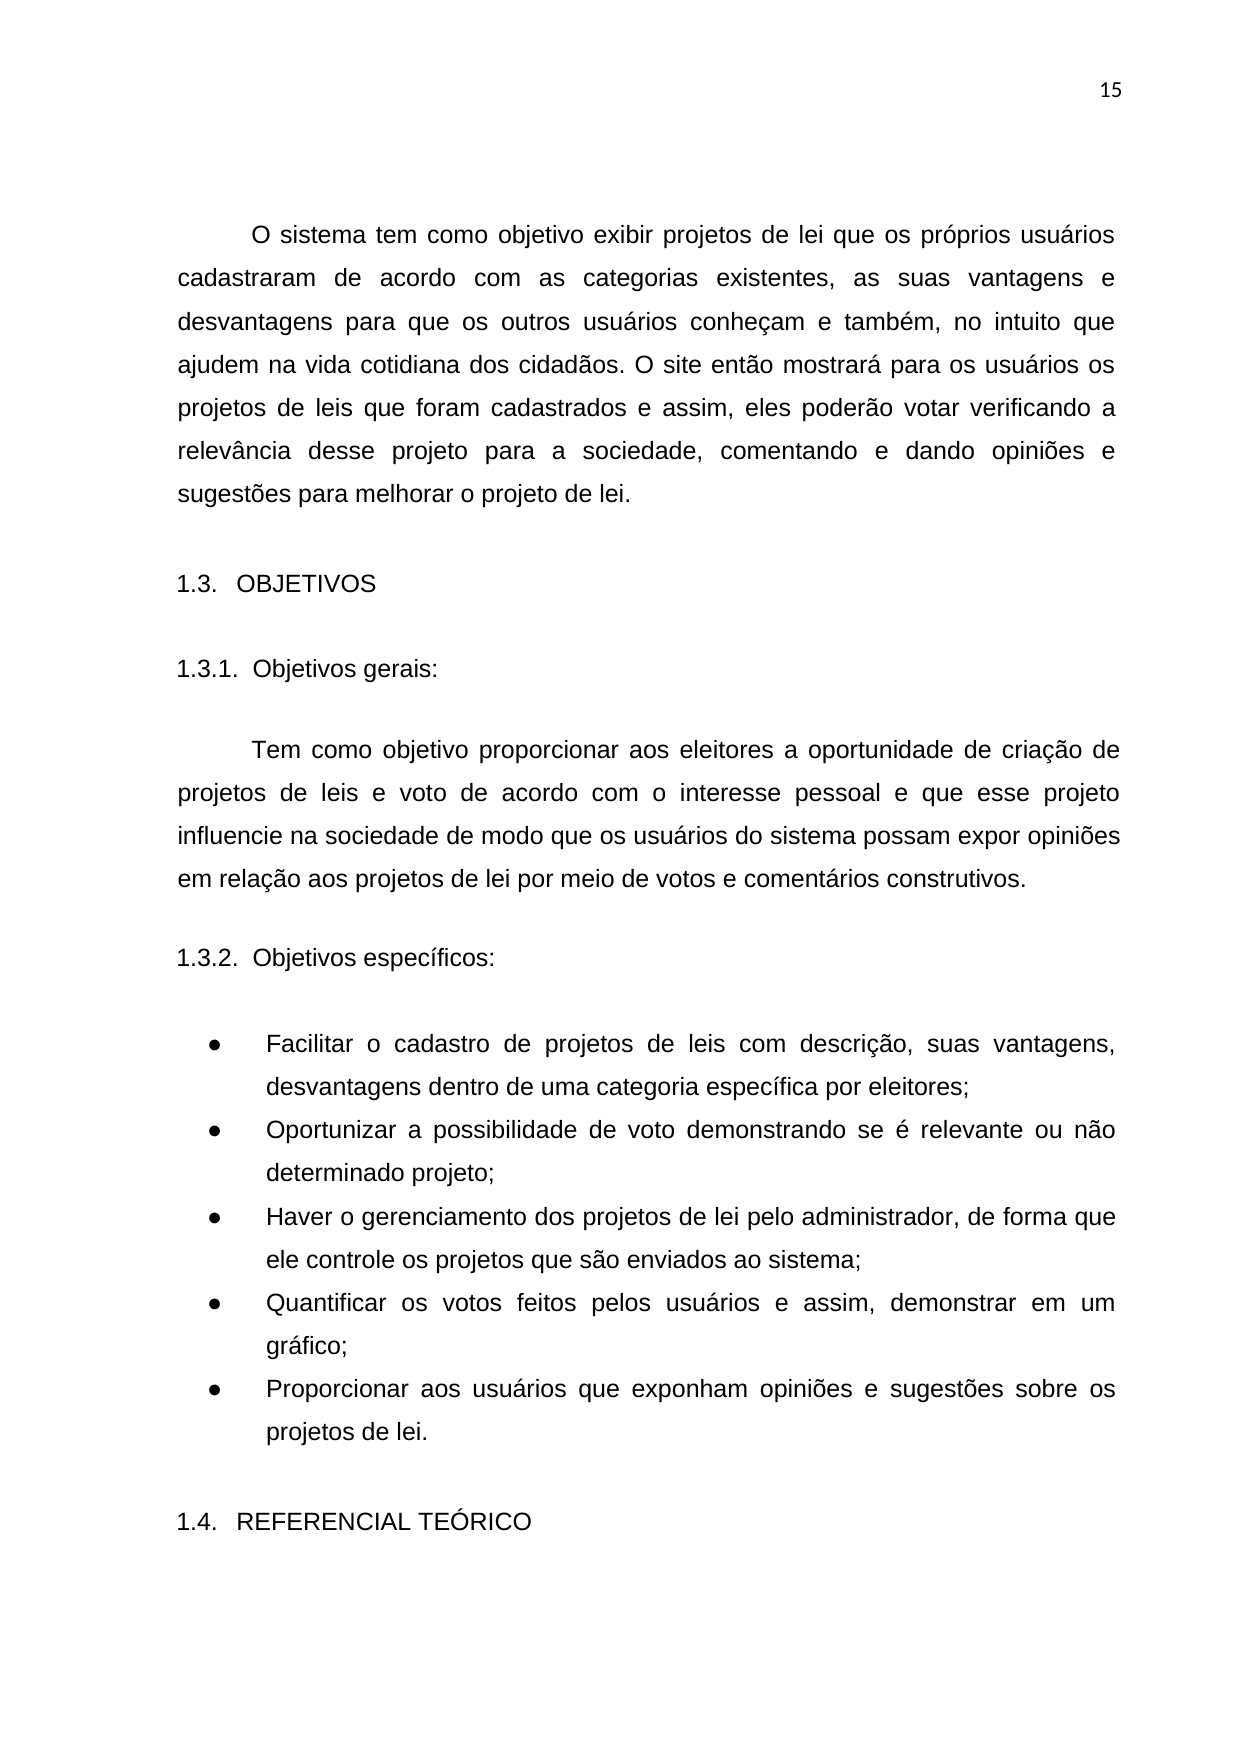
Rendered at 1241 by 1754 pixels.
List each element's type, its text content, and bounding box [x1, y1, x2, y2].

text O sistema tem como objetivo exibir projetos de lei que os próprios usuários cadastraram de acordo com as categorias existentes, as suas vantagens e desvantagens para que os outros usuários conheçam e também, no intuito que ajudem na vida cotidiana dos cidadãos. O site então mostrará para os usuários os projetos de leis que foram cadastrados e assim, eles poderão votar verificando a relevância desse projeto para a sociedade, comentando e dando opiniões e sugestões para melhorar o projeto de lei. [177, 220, 1117, 508]
list Tem como objetivo proporcionar aos eleitores a oportunidade de criação de projetos de leis e voto de acordo com o interesse pessoal e que esse projeto influencie na sociedade de modo que os usuários do sistema possam expor opiniões em relação aos projetos de lei por meio de votos e comentários construtivos. [177, 735, 1122, 893]
list Proporcionar aos usuários que exponham opiniões e sugestões sobre os projetos de lei. [207, 1374, 1117, 1446]
list Objetivos específicos: [176, 943, 1122, 972]
text REFERENCIAL TEÓRICO [176, 1507, 1122, 1536]
list Quantificar os votos feitos pelos usuários e assim, demonstrar em um gráfico; [207, 1288, 1117, 1360]
list Facilitar o cadastro de projetos de leis com descrição, suas vantagens, desvantagens dentro de uma categoria específica por eleitores; [207, 1029, 1117, 1101]
text OBJETIVOS [176, 569, 1122, 597]
list Objetivos gerais: [176, 654, 1122, 683]
list Haver o gerenciamento dos projetos de lei pelo administrador, de forma que ele controle os projetos que são enviados ao sistema; [207, 1202, 1117, 1273]
list Oportunizar a possibilidade de voto demonstrando se é relevante ou não determinado projeto; [207, 1115, 1117, 1187]
